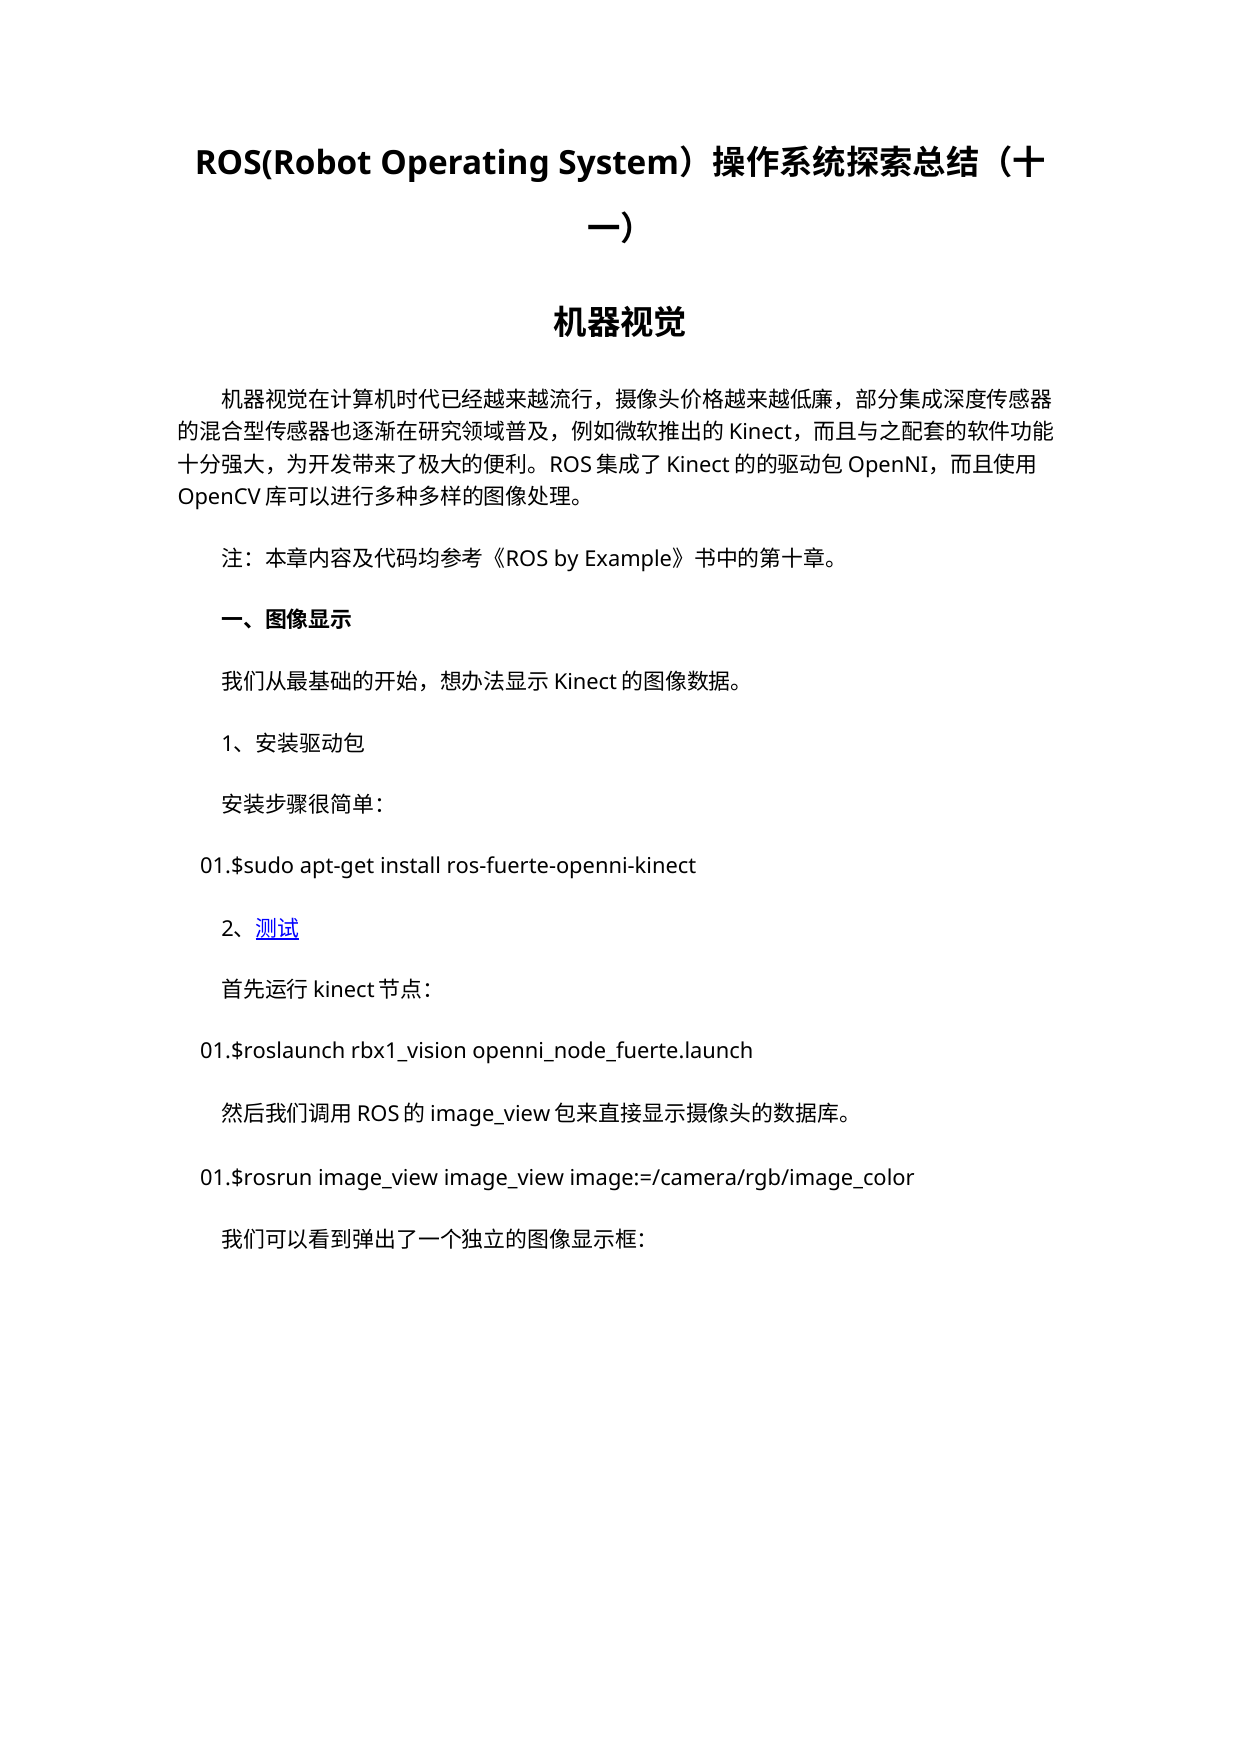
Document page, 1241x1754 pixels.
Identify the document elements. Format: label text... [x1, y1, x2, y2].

text 注：本章内容及代码均参考《ROS by Example》书中的第十章。 [177, 540, 1063, 573]
text 2、测试 [177, 910, 1063, 943]
text 我们可以看到弹出了一个独立的图像显示框： [177, 1222, 1063, 1254]
text 然后我们调用ROS的image_view包来直接显示摄像头的数据库。 01.$rosrun image_view image_view image:=/camera/rgb/image_color [177, 1095, 1063, 1193]
text 我们从最基础的开始，想办法显示Kinect的图像数据。 [177, 664, 1063, 696]
text 01.$roslaunch rbx1_vision openni_node_fuerte.launch [177, 1034, 1063, 1066]
text 安装步骤很简单： [177, 787, 1063, 819]
text 机器视觉 [177, 287, 1063, 352]
text 一、图像显示 [177, 602, 1063, 634]
text 01.$sudo apt-get install ros-fuerte-openni-kinect [177, 849, 1063, 881]
text 1、安装驱动包 [177, 725, 1063, 758]
text 首先运行kinect节点： [177, 972, 1063, 1004]
text 机器视觉在计算机时代已经越来越流行，摄像头价格越来越低廉，部分集成深度传感器的混合型传感器也逐渐在研究领域普及，例如微软推出的Kinect，而且与之配套的软件功能十分强大，为开发带来了极大的便利。ROS集成了Kinect的的驱动包OpenNI，而且使用OpenCV库可以进行多种多样的图像处理。 [177, 381, 1063, 511]
text ROS(Robot Operating System）操作系统探索总结（十一） [177, 128, 1063, 258]
